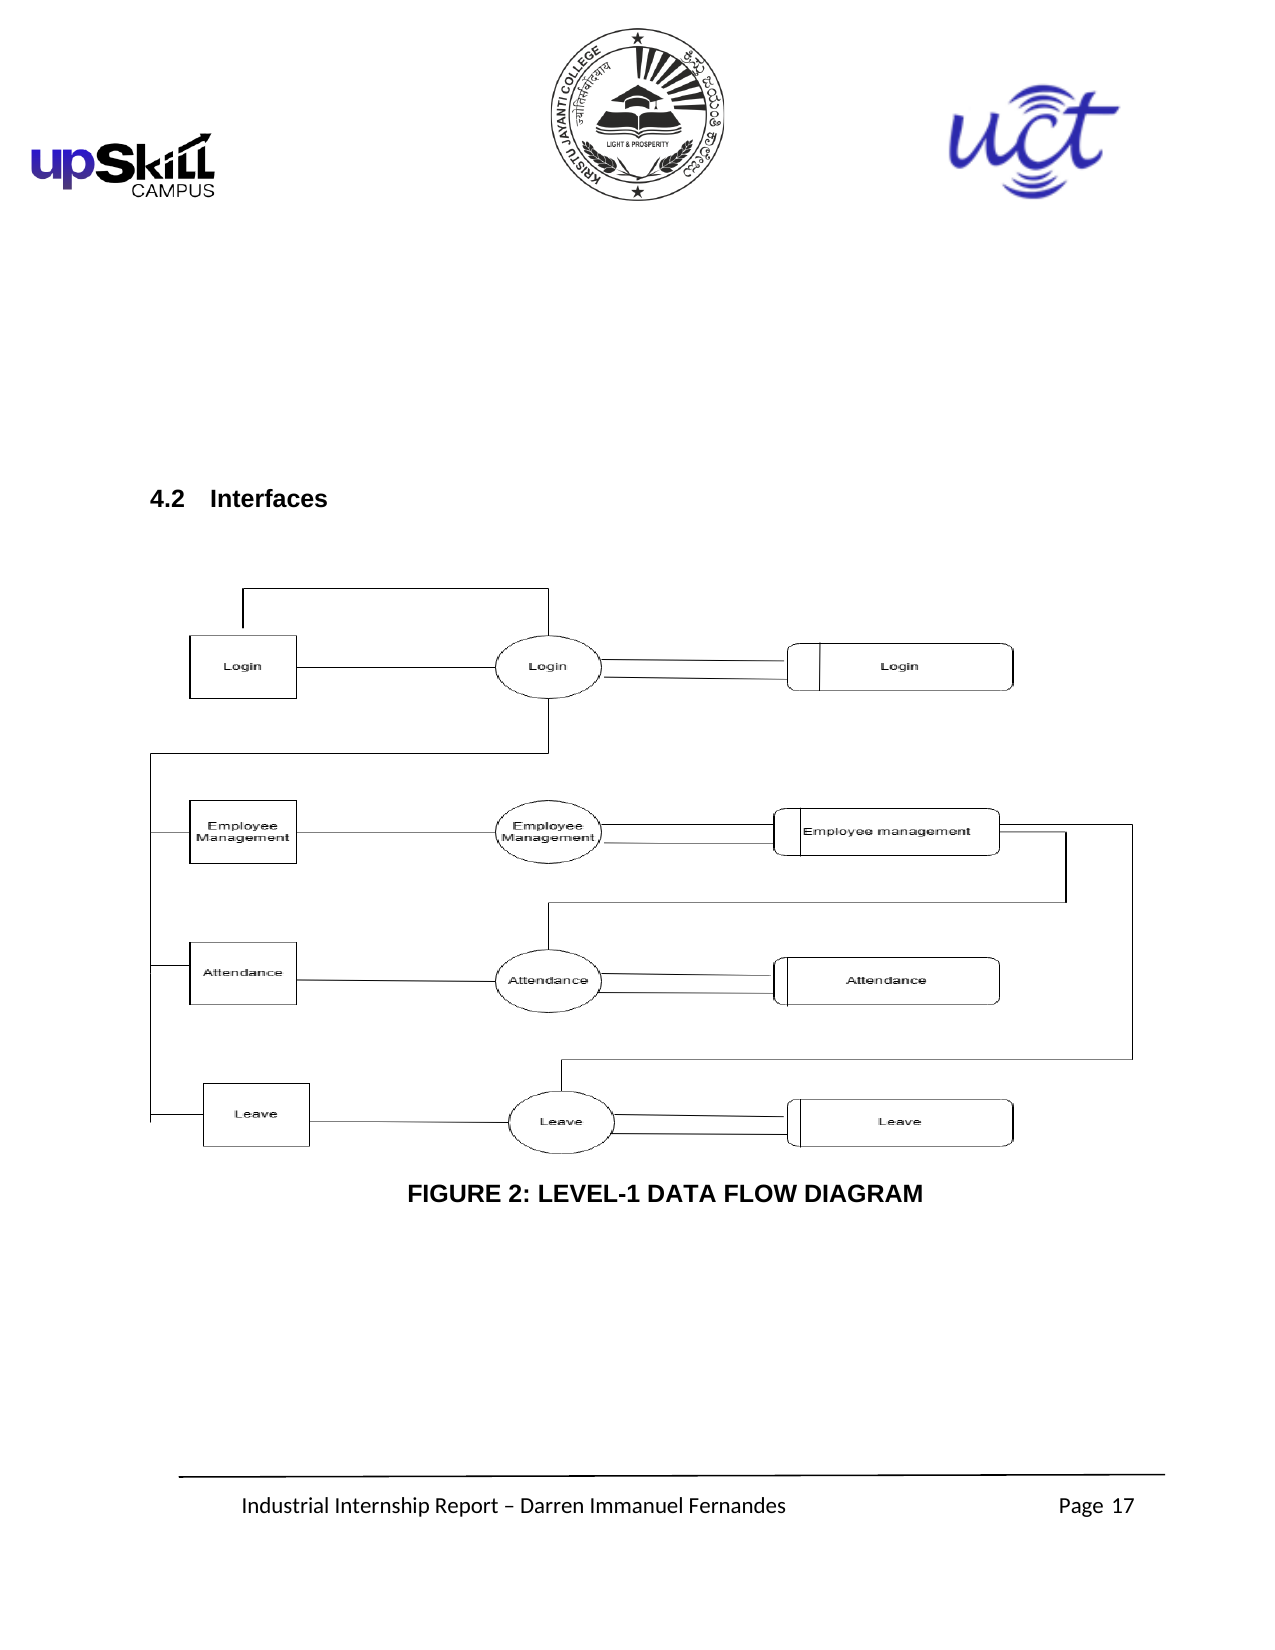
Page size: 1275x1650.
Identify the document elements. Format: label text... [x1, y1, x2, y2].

picture [0, 120, 246, 201]
picture [946, 75, 1125, 201]
subtitle Interfaces [150, 488, 1134, 513]
text FIGURE 2: LEVEL-1 DATA FLOW DIAGRAM [150, 1179, 1134, 1208]
picture [550, 28, 725, 201]
picture [150, 588, 1135, 1154]
